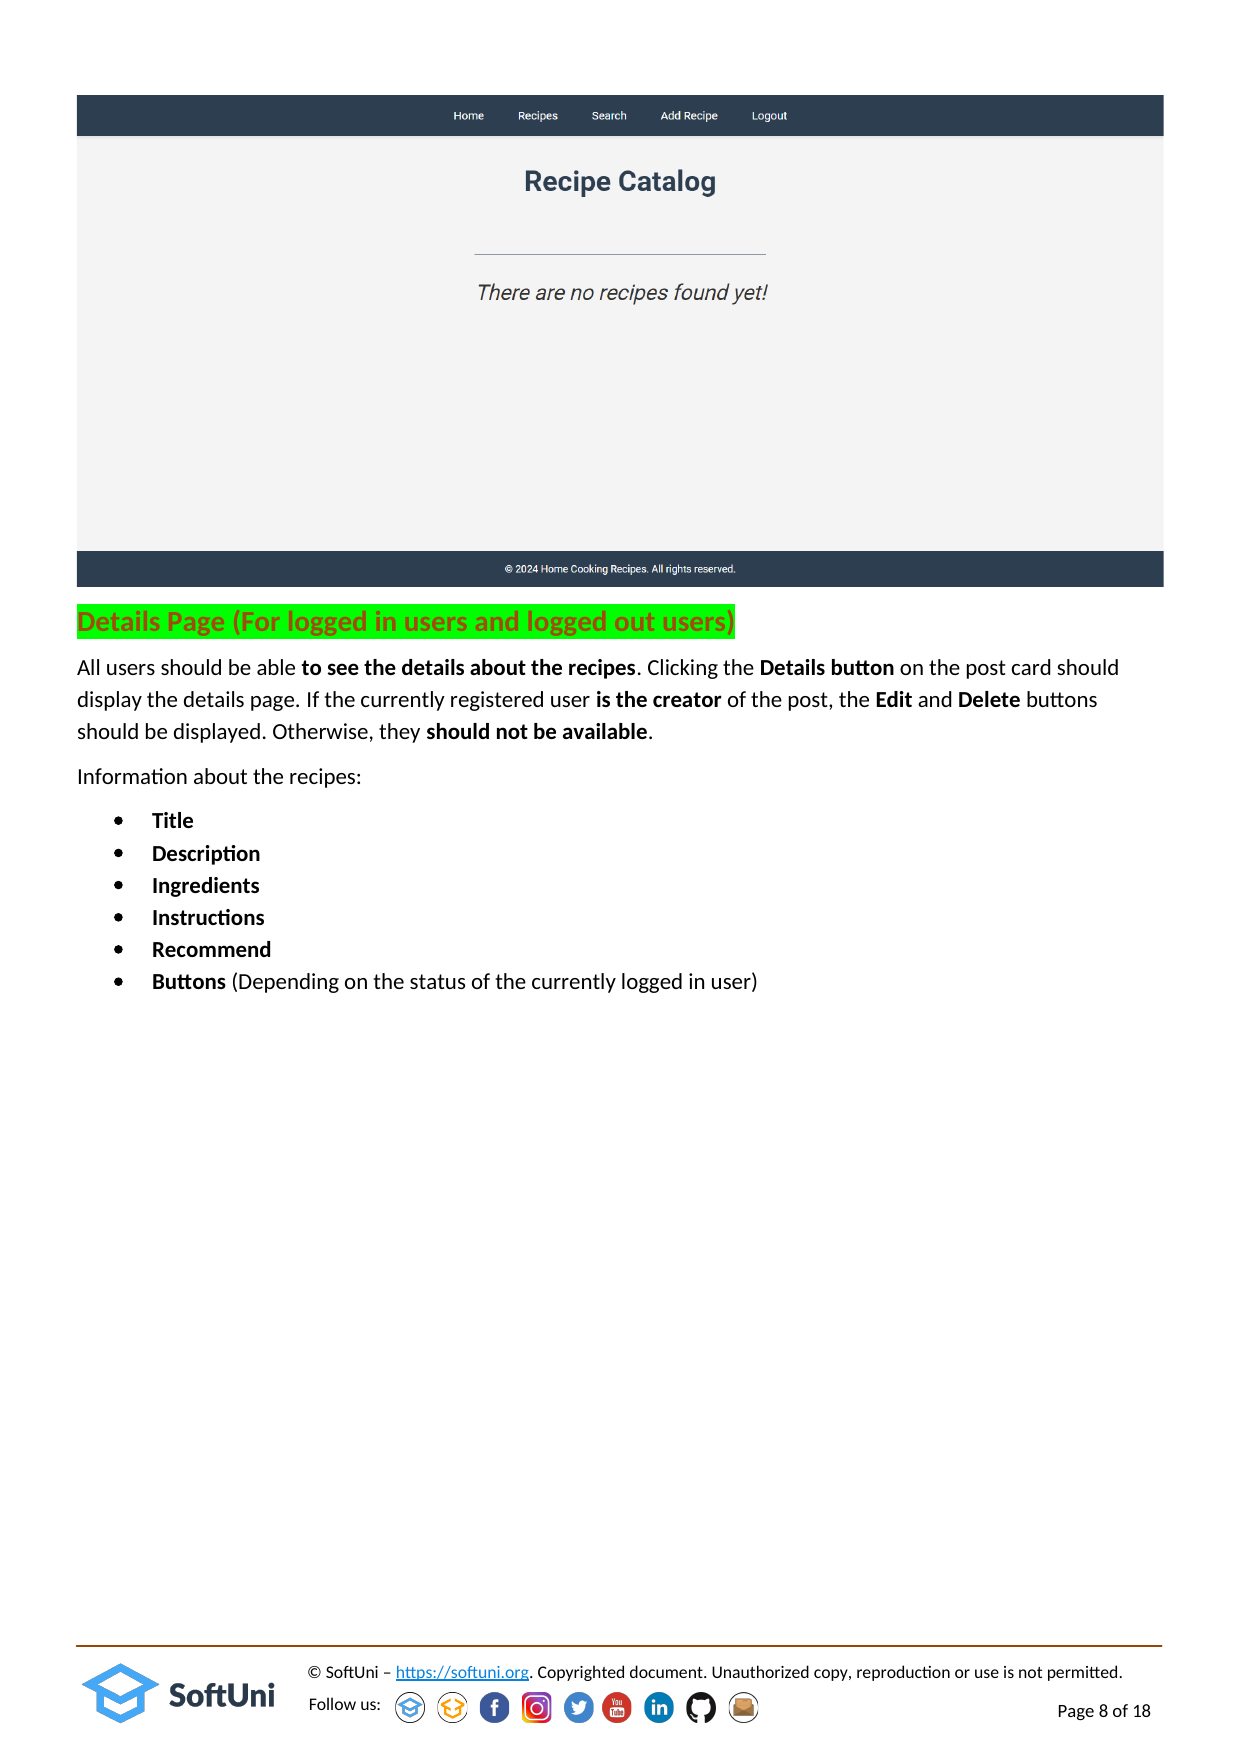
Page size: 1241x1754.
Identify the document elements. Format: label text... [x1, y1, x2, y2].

picture [602, 1692, 632, 1723]
picture [665, 1692, 674, 1701]
picture [658, 1705, 667, 1714]
picture [437, 1692, 468, 1723]
picture [564, 1692, 594, 1723]
picture [76, 95, 1164, 587]
text All users should be able to see the details about the recipes. Clicking the Details button on the post card should display the details page. If the currently registered user is the creator of the post, the Edit and Delete buttons should be displayed. Otherwise, they should not be available. [77, 653, 1163, 745]
picture [479, 1692, 510, 1723]
picture [75, 1658, 281, 1729]
picture [665, 1714, 674, 1723]
subtitle Details Page (For logged in users and logged out users) [77, 603, 1163, 639]
picture [522, 1692, 552, 1723]
list Recommend [114, 935, 1163, 963]
picture [644, 1714, 653, 1723]
text Information about the recipes: [77, 762, 1163, 790]
picture [686, 1692, 716, 1723]
picture [728, 1692, 759, 1723]
picture [644, 1692, 653, 1701]
list Ingredients [114, 871, 1163, 899]
list Description [114, 839, 1163, 867]
list Instructions [114, 903, 1163, 931]
list Title [114, 806, 1163, 834]
picture [395, 1692, 425, 1723]
list Buttons (Depending on the status of the currently logged in user) [114, 967, 1163, 995]
